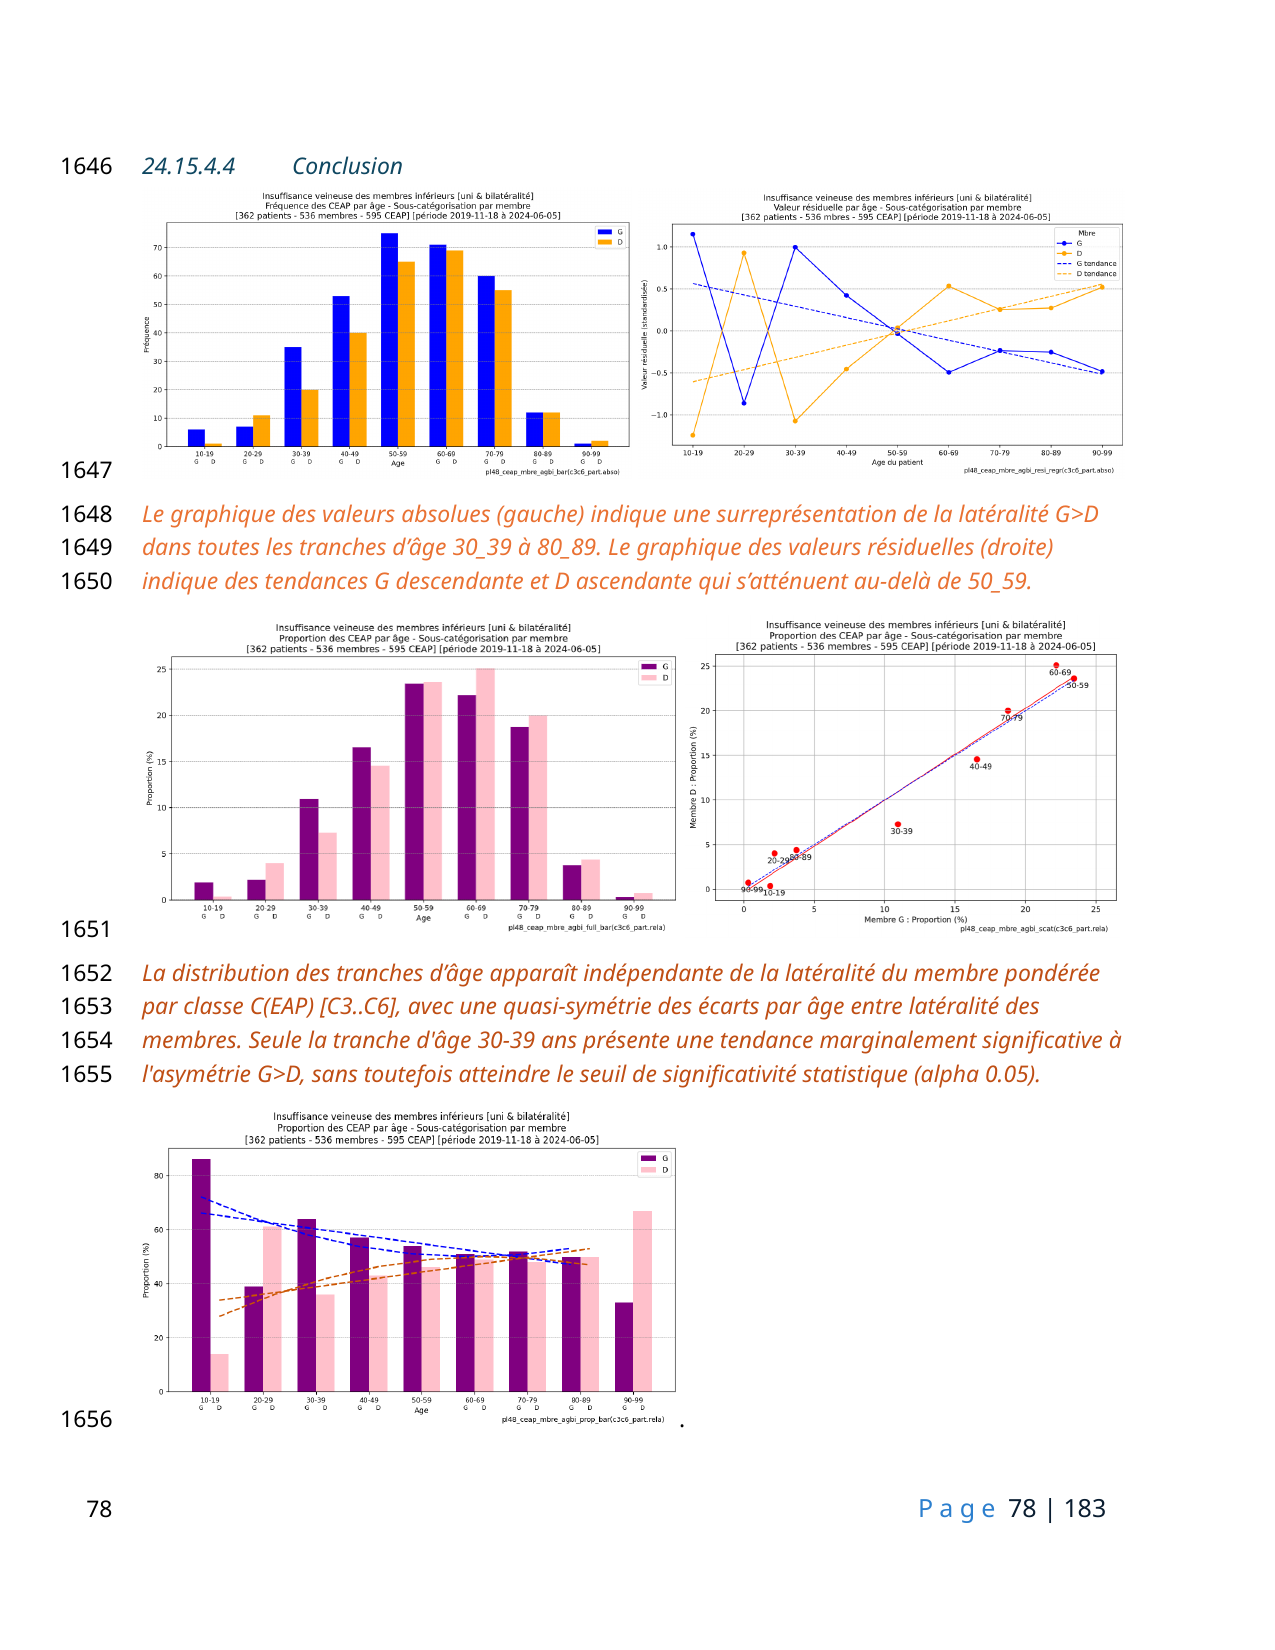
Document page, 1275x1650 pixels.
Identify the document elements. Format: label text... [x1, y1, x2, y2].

text La distribution des tranches d’âge apparaît indépendante de la latéralité du membre pondérée par classe C(EAP) [C3..C6], avec une quasi-symétrie des écarts par âge entre latéralité des membres. Seule la tranche d'âge 30-39 ans présente une tendance marginalement significative à l'asymétrie G>D, sans toutefois atteindre le seuil de significativité statistique (alpha 0.05). [142, 957, 1133, 1089]
picture [141, 187, 632, 479]
picture [141, 616, 680, 938]
picture [637, 188, 1126, 479]
text Le graphique des valeurs absolues (gauche) indique une surreprésentation de la latéralité G>D dans toutes les tranches d’âge 30_39 à 80_89. Le graphique des valeurs résiduelles (droite) indique des tendances G descendante et D ascendante qui s’atténuent au-delà de 50_59. [142, 497, 1133, 596]
picture [685, 615, 1121, 938]
subtitle Conclusion [142, 150, 1133, 181]
picture [141, 1108, 679, 1427]
